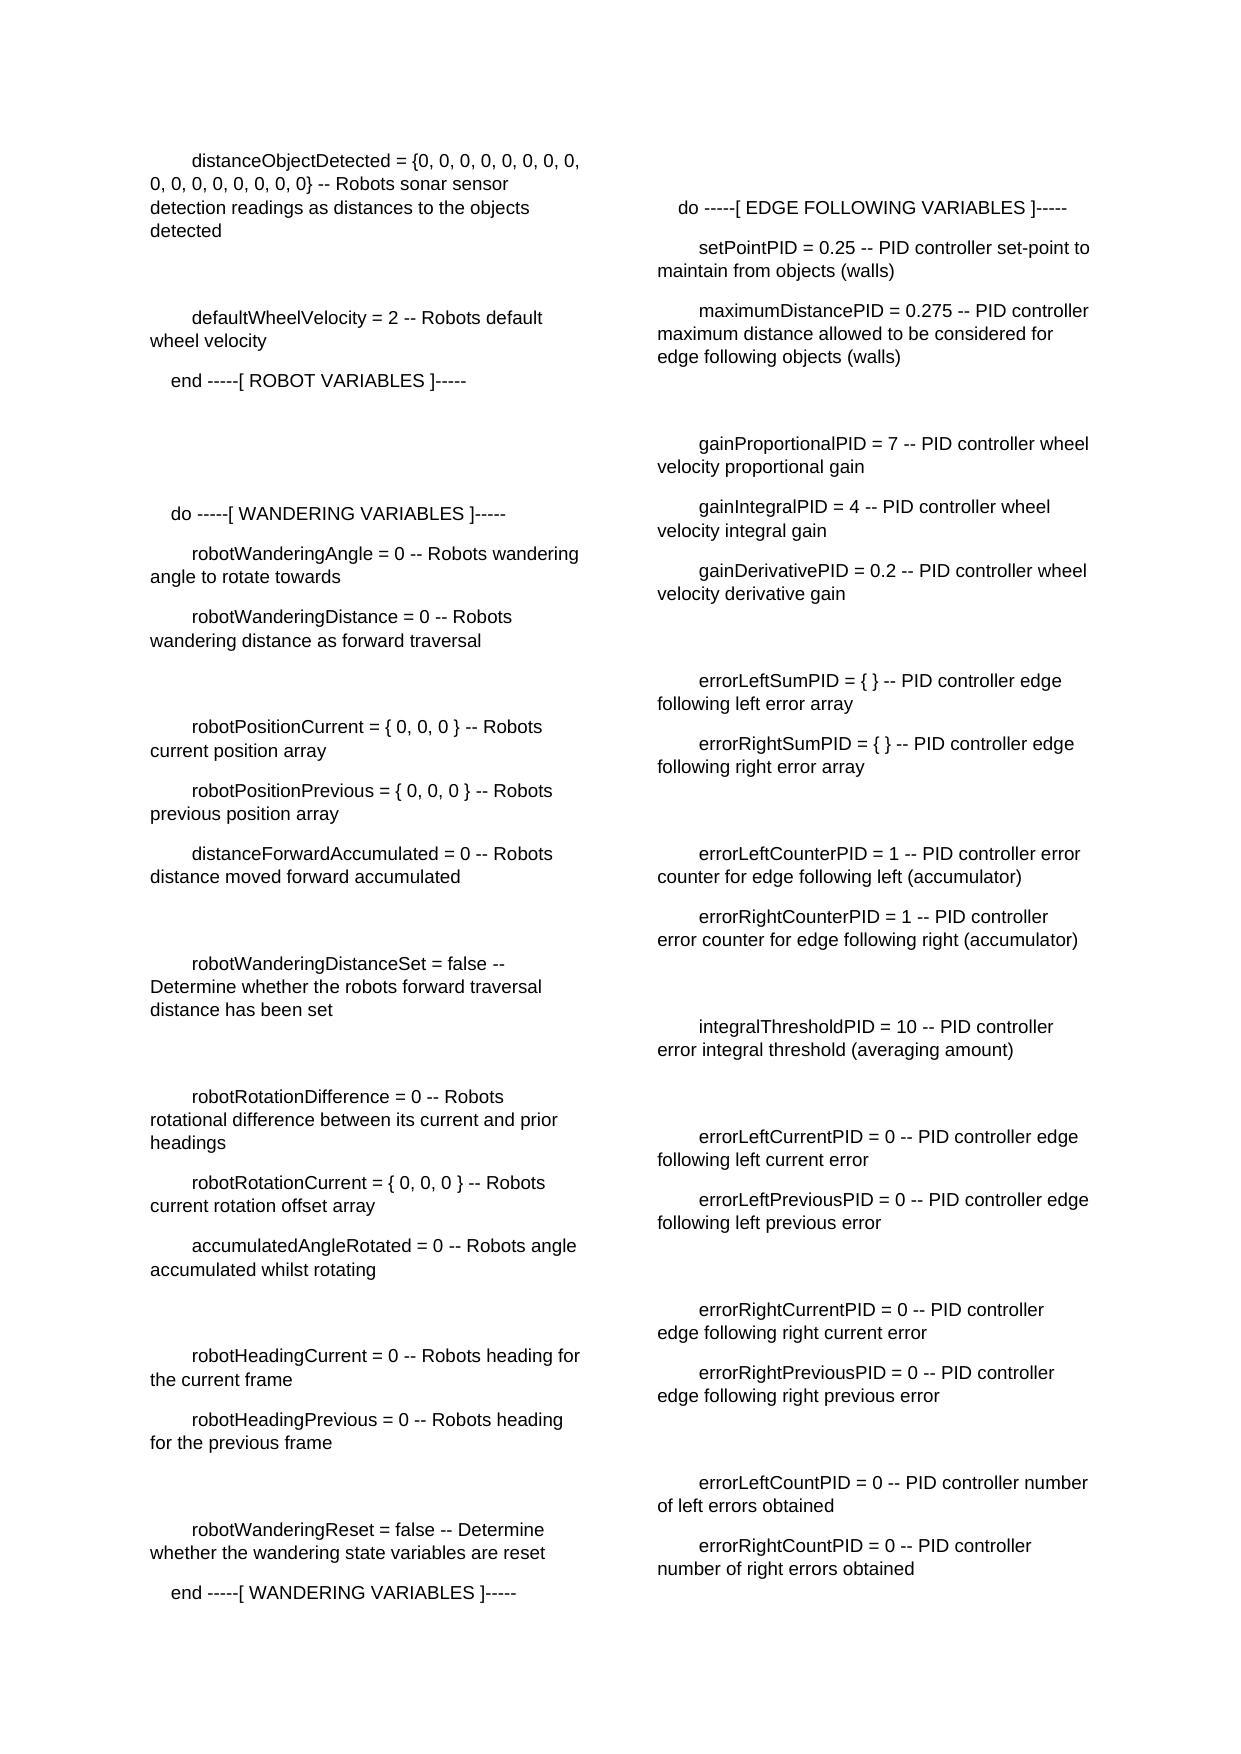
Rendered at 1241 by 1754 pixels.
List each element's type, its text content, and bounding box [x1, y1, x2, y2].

text errorRightPreviousPID = 0 -- PID controller edge following right previous error [657, 1362, 1090, 1407]
text robotRotationDifference = 0 -- Robots rotational difference between its current and prior headings [150, 1086, 583, 1154]
text errorLeftSumPID = { } -- PID controller edge following left error array [657, 669, 1090, 714]
text maximumDistancePID = 0.275 -- PID controller maximum distance allowed to be considered for edge following objects (walls) [657, 300, 1090, 368]
text gainDerivativePID = 0.2 -- PID controller wheel velocity derivative gain [657, 559, 1090, 604]
text gainIntegralPID = 4 -- PID controller wheel velocity integral gain [657, 496, 1090, 541]
text do -----[ WANDERING VARIABLES ]----- [150, 503, 583, 525]
text defaultWheelVelocity = 2 -- Robots default wheel velocity [150, 306, 583, 351]
text robotWanderingDistance = 0 -- Robots wandering distance as forward traversal [150, 606, 583, 651]
text robotWanderingDistanceSet = false -- Determine whether the robots forward traversal distance has been set [150, 952, 583, 1021]
text robotHeadingCurrent = 0 -- Robots heading for the current frame [150, 1345, 583, 1390]
text distanceObjectDetected = {0, 0, 0, 0, 0, 0, 0, 0, 0, 0, 0, 0, 0, 0, 0, 0} -- Robots sonar sensor detection readings as distances to the objects detected [150, 150, 583, 241]
text robotHeadingPrevious = 0 -- Robots heading for the previous frame [150, 1408, 583, 1453]
text end -----[ WANDERING VARIABLES ]----- [150, 1581, 583, 1603]
text do -----[ EDGE FOLLOWING VARIABLES ]----- [657, 197, 1090, 218]
text errorLeftCurrentPID = 0 -- PID controller edge following left current error [657, 1126, 1090, 1170]
text end -----[ ROBOT VARIABLES ]----- [150, 369, 583, 391]
text setPointPID = 0.25 -- PID controller set-point to maintain from objects (walls) [657, 237, 1090, 282]
text errorRightCountPID = 0 -- PID controller number of right errors obtained [657, 1535, 1090, 1580]
text errorRightCounterPID = 1 -- PID controller error counter for edge following right (accumulator) [657, 906, 1090, 950]
text robotWanderingReset = false -- Determine whether the wandering state variables are reset [150, 1518, 583, 1563]
text robotPositionCurrent = { 0, 0, 0 } -- Robots current position array [150, 716, 583, 761]
text accumulatedAngleRotated = 0 -- Robots angle accumulated whilst rotating [150, 1235, 583, 1280]
text robotPositionPrevious = { 0, 0, 0 } -- Robots previous position array [150, 779, 583, 824]
text distanceForwardAccumulated = 0 -- Robots distance moved forward accumulated [150, 842, 583, 887]
text robotWanderingAngle = 0 -- Robots wandering angle to rotate towards [150, 543, 583, 588]
text errorRightCurrentPID = 0 -- PID controller edge following right current error [657, 1299, 1090, 1343]
text integralThresholdPID = 10 -- PID controller error integral threshold (averaging amount) [657, 1016, 1090, 1060]
text errorLeftCounterPID = 1 -- PID controller error counter for edge following left (accumulator) [657, 842, 1090, 887]
text gainProportionalPID = 7 -- PID controller wheel velocity proportional gain [657, 433, 1090, 478]
text errorRightSumPID = { } -- PID controller edge following right error array [657, 732, 1090, 777]
text errorLeftPreviousPID = 0 -- PID controller edge following left previous error [657, 1189, 1090, 1233]
text errorLeftCountPID = 0 -- PID controller number of left errors obtained [657, 1472, 1090, 1517]
text robotRotationCurrent = { 0, 0, 0 } -- Robots current rotation offset array [150, 1172, 583, 1217]
